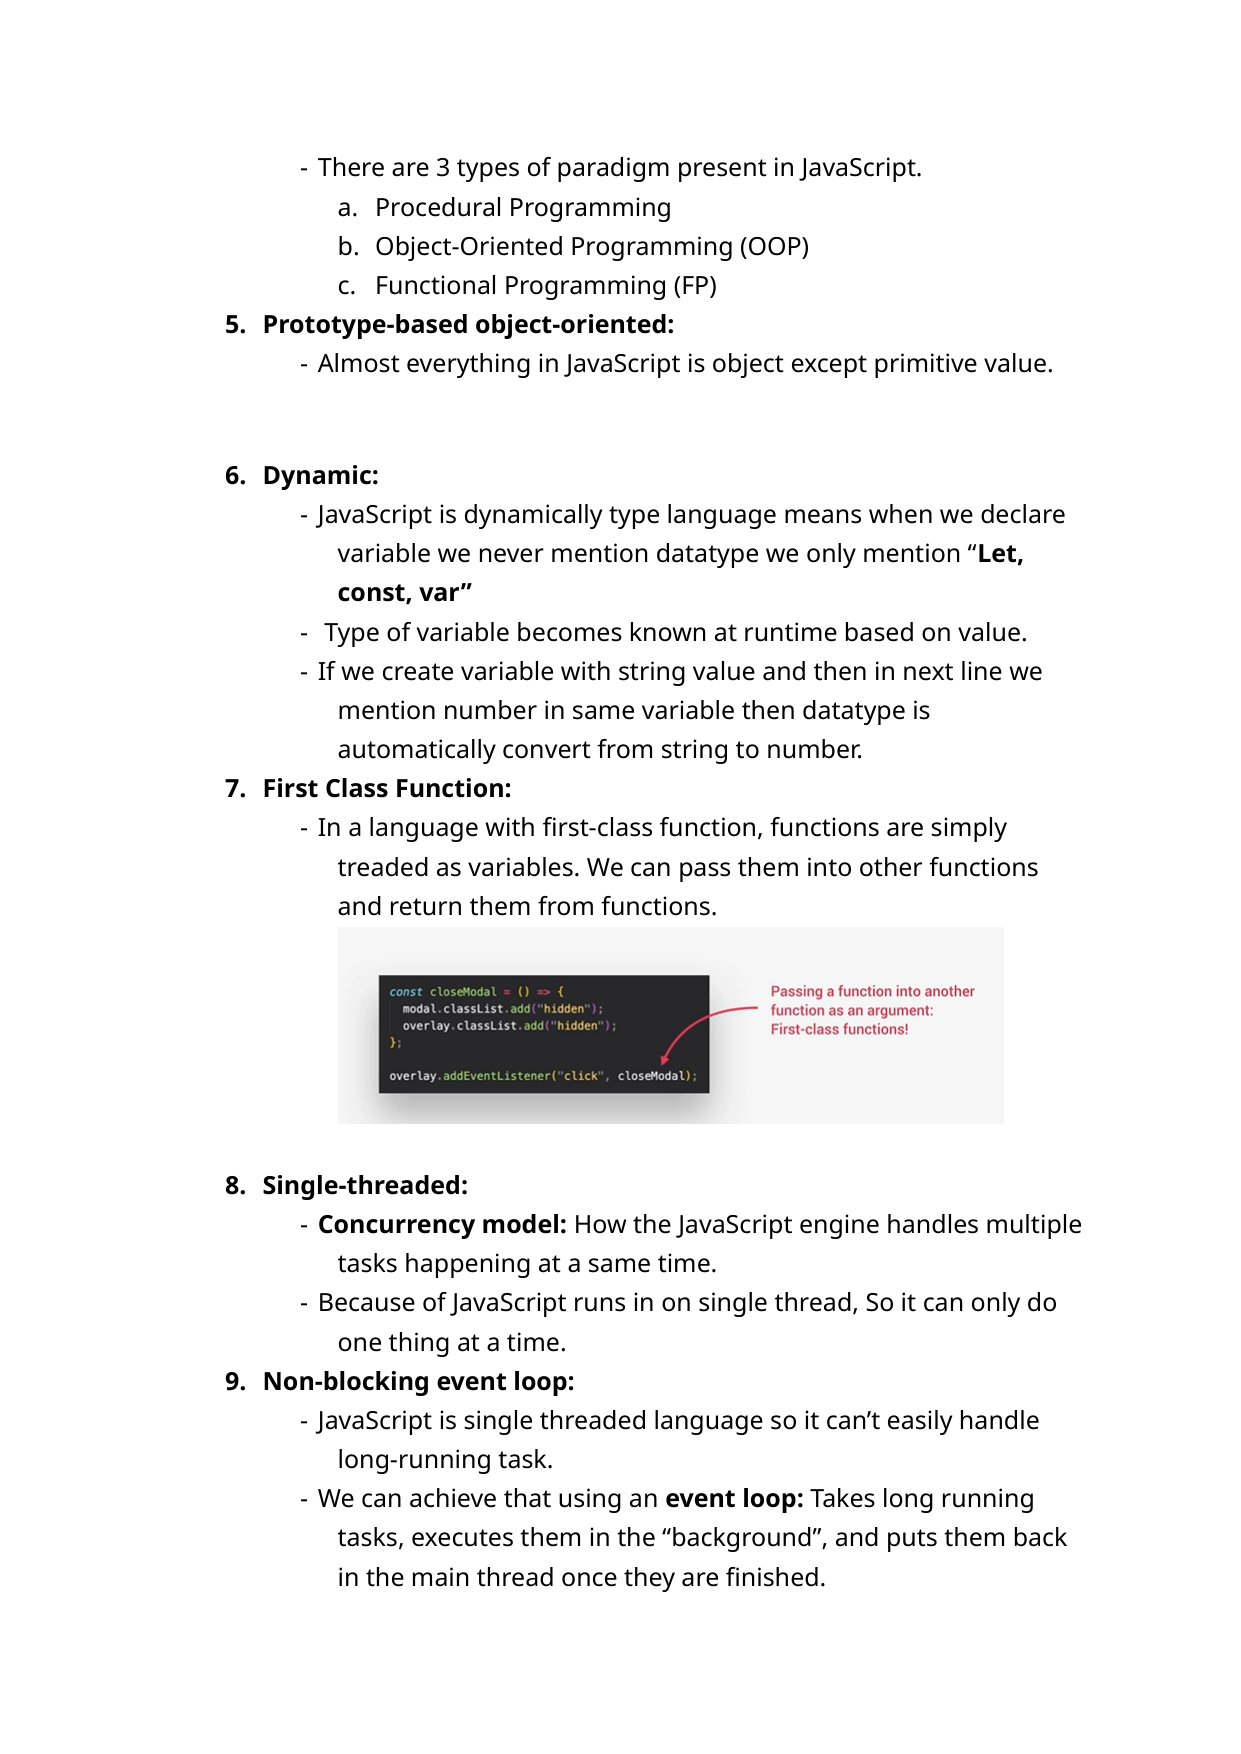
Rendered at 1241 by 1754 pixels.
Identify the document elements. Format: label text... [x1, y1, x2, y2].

list JavaScript is dynamically type language means when we declare variable we never mention datatype we only mention “Let, const, var” [300, 497, 1090, 609]
list Almost everything in JavaScript is object except primitive value. [300, 346, 1090, 380]
list Functional Programming (FP) [337, 267, 1090, 302]
picture [337, 927, 1004, 1124]
list Non-blocking event loop: [225, 1363, 1090, 1397]
list Concurrency model: How the JavaScript engine handles multiple tasks happening at a same time. [300, 1207, 1090, 1280]
list Because of JavaScript runs in on single thread, So it can only do one thing at a time. [300, 1285, 1090, 1358]
list There are 3 types of paradigm present in JavaScript. [300, 150, 1090, 184]
list Single-threaded: [225, 1168, 1090, 1202]
list First Class Function: [225, 771, 1090, 805]
list Type of variable becomes known at runtime based on value. [300, 614, 1090, 648]
list Procedural Programming [337, 189, 1090, 223]
list JavaScript is single threaded language so it can’t easily handle long-running task. [300, 1403, 1090, 1476]
list If we create variable with string value and then in next line we mention number in same variable then datatype is automatically convert from string to number. [300, 653, 1090, 766]
list Dynamic: [225, 457, 1090, 492]
list Prototype-based object-oriented: [225, 307, 1090, 341]
list Object-Oriented Programming (OOP) [337, 228, 1090, 262]
list We can achieve that using an event loop: Takes long running tasks, executes them in the “background”, and puts them back in the main thread once they are finished. [300, 1481, 1090, 1593]
